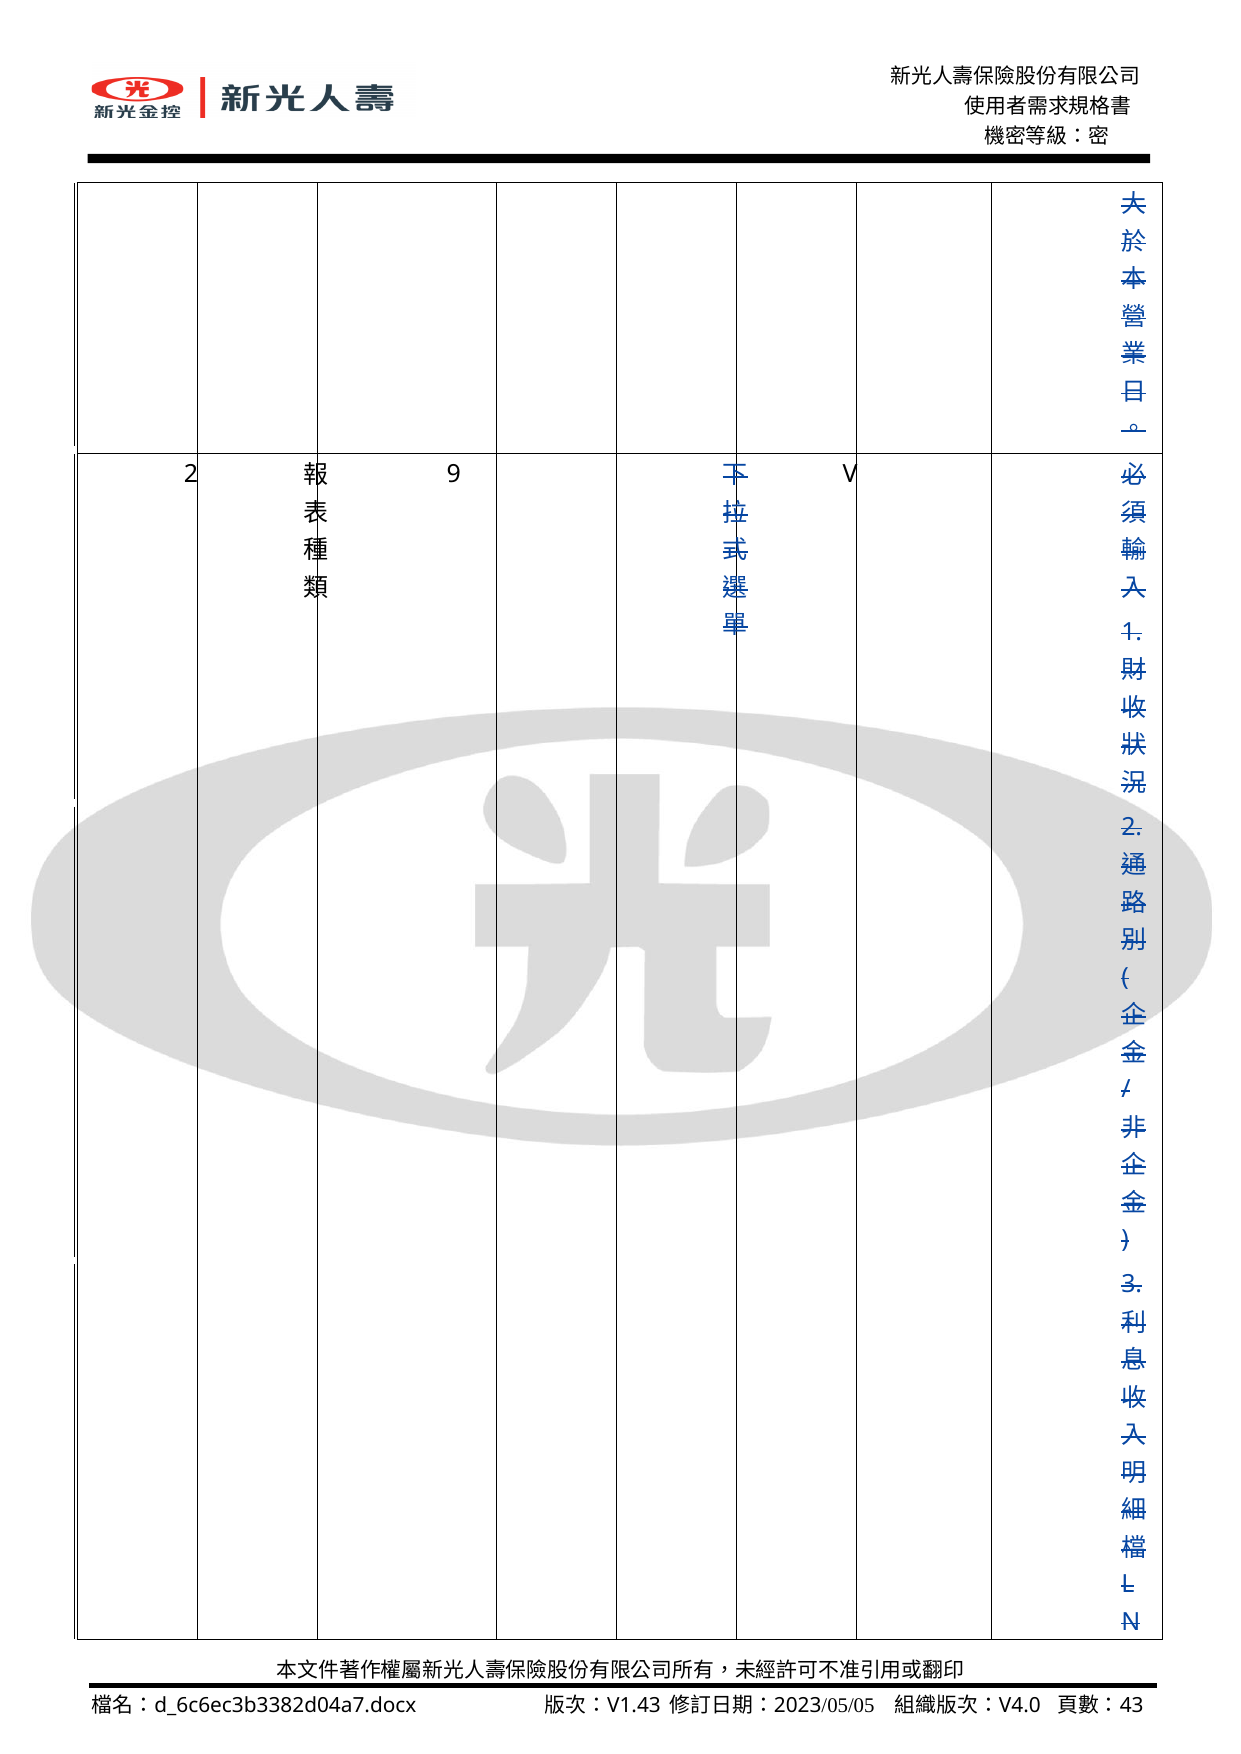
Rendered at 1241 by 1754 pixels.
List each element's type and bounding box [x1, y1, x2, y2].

table_cell [198, 183, 317, 453]
table_cell [992, 454, 1162, 1639]
picture [25, 699, 77, 1152]
table_cell [857, 454, 991, 1639]
table_cell [318, 183, 496, 453]
table_cell [198, 454, 317, 1639]
table_cell [737, 454, 856, 1639]
table_cell [737, 183, 856, 453]
table_cell [78, 454, 197, 1639]
table_cell [992, 183, 1162, 453]
table_cell [617, 183, 736, 453]
table_cell [318, 454, 496, 1639]
picture [1163, 699, 1215, 1152]
picture [91, 61, 417, 118]
table_cell [78, 183, 197, 453]
table_cell [857, 183, 991, 453]
table_cell [617, 454, 736, 1639]
table_cell [497, 454, 616, 1639]
table_cell [497, 183, 616, 453]
